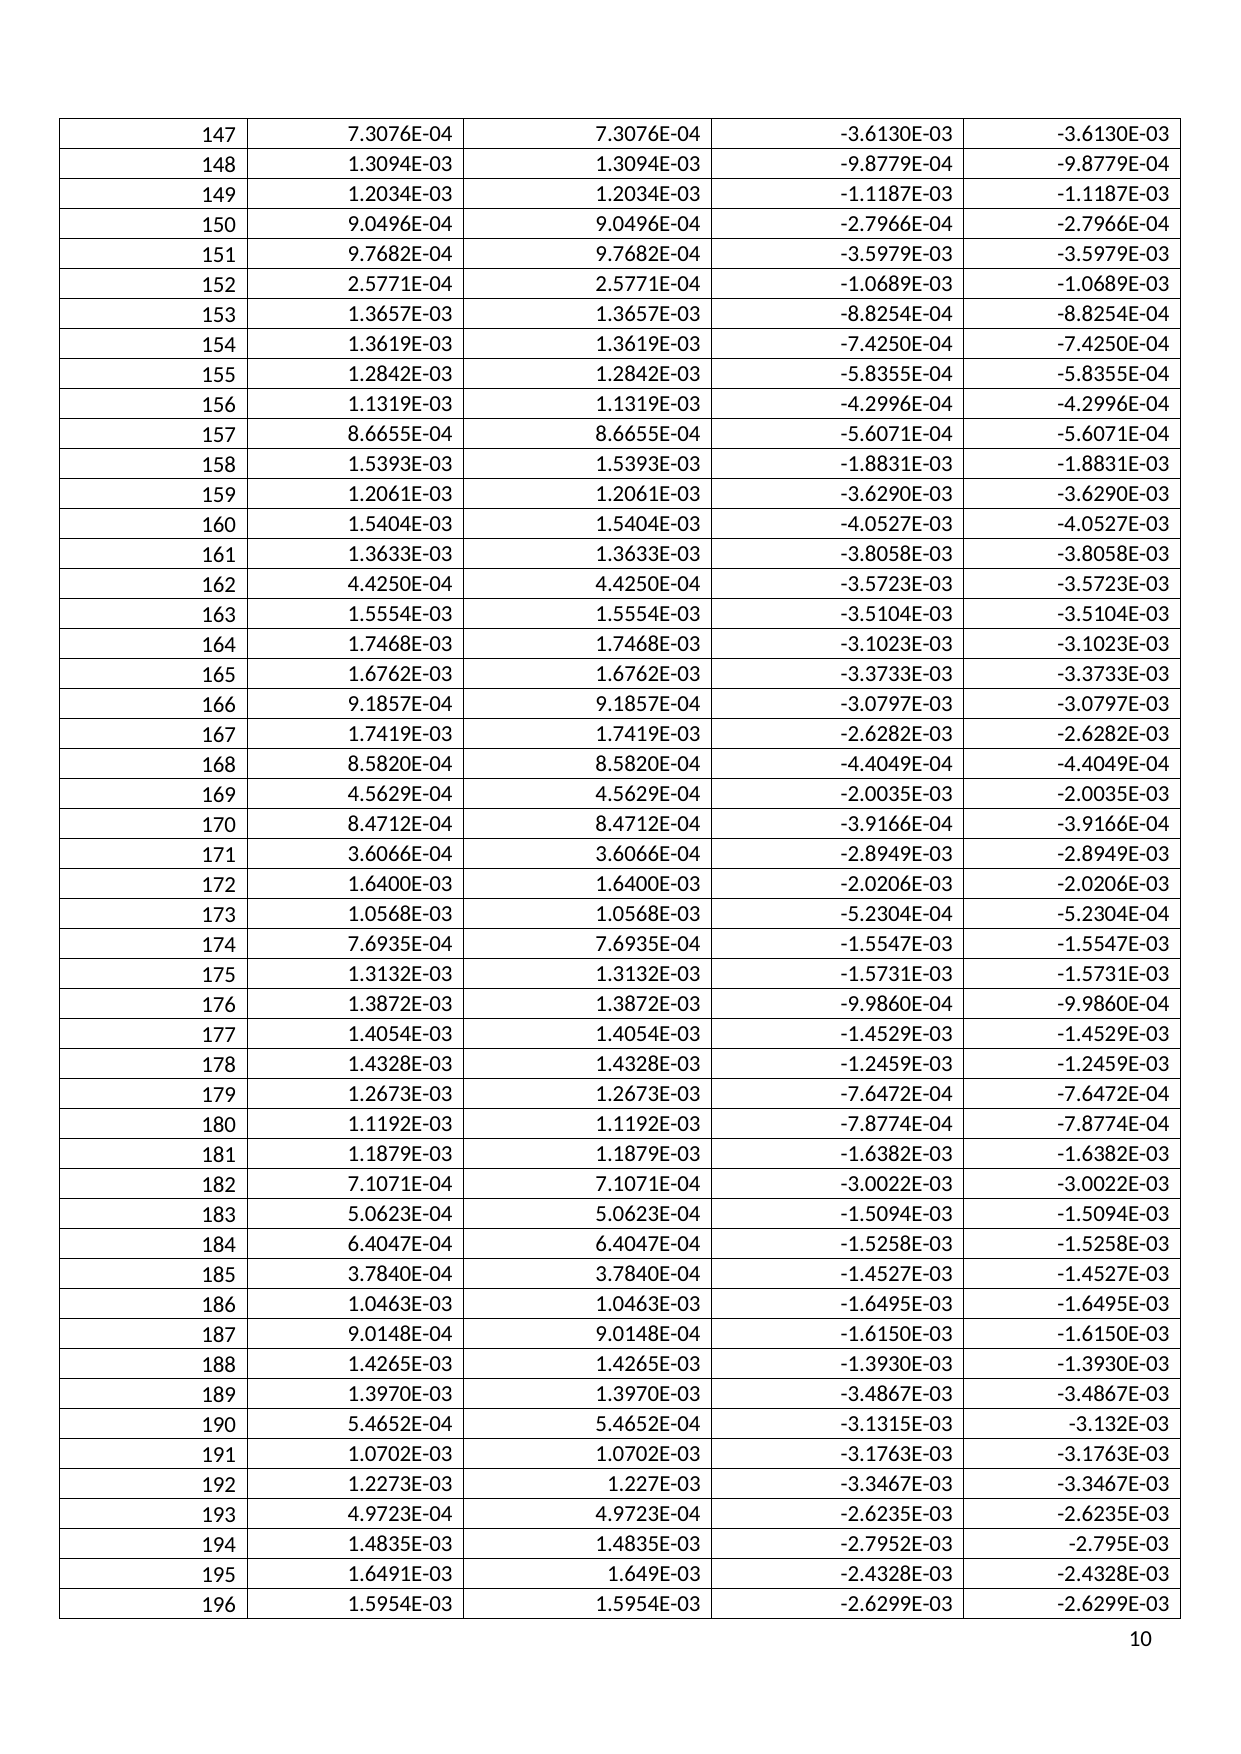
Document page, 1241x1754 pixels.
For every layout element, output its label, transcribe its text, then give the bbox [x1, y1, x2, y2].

table_cell -7.6472E-04 [712, 1079, 963, 1108]
table_cell 1.5393E-03 [464, 449, 711, 478]
table_cell 1.3633E-03 [464, 539, 711, 568]
table_cell 1.7419E-03 [248, 719, 463, 748]
table_cell 6.4047E-04 [464, 1229, 711, 1258]
table_cell 1.3619E-03 [464, 329, 711, 358]
table_cell 1.5954E-03 [464, 1589, 711, 1618]
table_cell -2.7966E-04 [964, 209, 1180, 238]
table_cell 9.0148E-04 [248, 1319, 463, 1348]
table_cell 1.5404E-03 [248, 509, 463, 538]
table_cell 176 [60, 989, 247, 1018]
table_cell 168 [60, 749, 247, 778]
table_cell 1.5954E-03 [248, 1589, 463, 1618]
table_cell 157 [60, 419, 247, 448]
table_cell 185 [60, 1259, 247, 1288]
table_cell 8.6655E-04 [248, 419, 463, 448]
table_cell -2.7952E-03 [712, 1529, 963, 1558]
table_cell 1.5393E-03 [248, 449, 463, 478]
table_cell 178 [60, 1049, 247, 1078]
table_cell 160 [60, 509, 247, 538]
table_cell 173 [60, 899, 247, 928]
table_cell -1.4529E-03 [712, 1019, 963, 1048]
table_cell 171 [60, 839, 247, 868]
table_cell 8.5820E-04 [248, 749, 463, 778]
table_cell -7.4250E-04 [712, 329, 963, 358]
table_cell 7.1071E-04 [464, 1169, 711, 1198]
table_cell -1.6150E-03 [712, 1319, 963, 1348]
table_cell -1.5731E-03 [964, 959, 1180, 988]
table_cell -3.9166E-04 [964, 809, 1180, 838]
table_cell -2.8949E-03 [964, 839, 1180, 868]
table_cell 1.2273E-03 [248, 1469, 463, 1498]
table_cell 152 [60, 269, 247, 298]
table_cell -3.6290E-03 [964, 479, 1180, 508]
table_cell 155 [60, 359, 247, 388]
table_cell -1.5094E-03 [964, 1199, 1180, 1228]
table_cell 1.4328E-03 [248, 1049, 463, 1078]
table_cell 1.6400E-03 [464, 869, 711, 898]
table_cell 8.4712E-04 [464, 809, 711, 838]
table_cell 191 [60, 1439, 247, 1468]
table_cell 1.3970E-03 [464, 1379, 711, 1408]
table_cell -4.4049E-04 [712, 749, 963, 778]
table_cell -2.6235E-03 [964, 1499, 1180, 1528]
table_cell 1.3094E-03 [464, 149, 711, 178]
table_cell 1.0463E-03 [464, 1289, 711, 1318]
table_cell 179 [60, 1079, 247, 1108]
table_cell -1.4529E-03 [964, 1019, 1180, 1048]
table_cell -2.6235E-03 [712, 1499, 963, 1528]
table_cell -7.4250E-04 [964, 329, 1180, 358]
table_cell -3.5723E-03 [712, 569, 963, 598]
table_cell -1.8831E-03 [964, 449, 1180, 478]
table_cell 1.3657E-03 [248, 299, 463, 328]
table_cell -2.6282E-03 [964, 719, 1180, 748]
table_cell -3.6130E-03 [712, 119, 963, 148]
table_cell 196 [60, 1589, 247, 1618]
table_cell 1.3872E-03 [248, 989, 463, 1018]
table_cell -3.1023E-03 [964, 629, 1180, 658]
table_cell 1.2061E-03 [464, 479, 711, 508]
table_cell 1.7468E-03 [464, 629, 711, 658]
table_cell -1.5547E-03 [964, 929, 1180, 958]
table_cell 5.0623E-04 [248, 1199, 463, 1228]
table_cell 153 [60, 299, 247, 328]
table_cell -7.8774E-04 [712, 1109, 963, 1138]
table_cell 1.1319E-03 [248, 389, 463, 418]
table_cell 1.2842E-03 [464, 359, 711, 388]
table_cell 1.5404E-03 [464, 509, 711, 538]
table_cell -1.2459E-03 [964, 1049, 1180, 1078]
table_cell -2.8949E-03 [712, 839, 963, 868]
table_cell -1.5094E-03 [712, 1199, 963, 1228]
table_cell -4.0527E-03 [964, 509, 1180, 538]
table_cell -3.4867E-03 [964, 1379, 1180, 1408]
table_cell 2.5771E-04 [248, 269, 463, 298]
table_cell -2.0206E-03 [712, 869, 963, 898]
table_cell -3.5979E-03 [964, 239, 1180, 268]
table_cell 1.2061E-03 [248, 479, 463, 508]
table_cell 5.4652E-04 [464, 1409, 711, 1438]
table_cell 8.6655E-04 [464, 419, 711, 448]
table_cell -3.1023E-03 [712, 629, 963, 658]
table_cell -3.1763E-03 [712, 1439, 963, 1468]
table_cell -1.6495E-03 [964, 1289, 1180, 1318]
table_cell -3.3733E-03 [712, 659, 963, 688]
table_cell -1.6150E-03 [964, 1319, 1180, 1348]
table_cell 9.7682E-04 [464, 239, 711, 268]
table_cell 1.2673E-03 [464, 1079, 711, 1108]
table_cell 4.4250E-04 [464, 569, 711, 598]
table_cell -7.8774E-04 [964, 1109, 1180, 1138]
table_cell 9.7682E-04 [248, 239, 463, 268]
table_cell -1.5731E-03 [712, 959, 963, 988]
table_cell 7.3076E-04 [248, 119, 463, 148]
table_cell 174 [60, 929, 247, 958]
table_cell 186 [60, 1289, 247, 1318]
table_cell 3.6066E-04 [464, 839, 711, 868]
table_cell 148 [60, 149, 247, 178]
table_cell -9.9860E-04 [964, 989, 1180, 1018]
table_cell 192 [60, 1469, 247, 1498]
table_cell 2.5771E-04 [464, 269, 711, 298]
table_cell -3.0797E-03 [964, 689, 1180, 718]
table_cell 172 [60, 869, 247, 898]
table_cell 1.6491E-03 [248, 1559, 463, 1588]
table_cell 159 [60, 479, 247, 508]
table_cell -3.9166E-04 [712, 809, 963, 838]
table_cell -3.3467E-03 [964, 1469, 1180, 1498]
table_cell -2.0035E-03 [712, 779, 963, 808]
table_cell 4.5629E-04 [248, 779, 463, 808]
table_cell -1.5258E-03 [964, 1229, 1180, 1258]
table_cell 1.0702E-03 [464, 1439, 711, 1468]
table_cell -3.6130E-03 [964, 119, 1180, 148]
table_cell -3.5104E-03 [712, 599, 963, 628]
table_cell 1.649E-03 [464, 1559, 711, 1588]
table_cell -4.2996E-04 [712, 389, 963, 418]
table_cell 7.6935E-04 [464, 929, 711, 958]
table_cell 163 [60, 599, 247, 628]
table_cell -5.6071E-04 [964, 419, 1180, 448]
table_cell 8.5820E-04 [464, 749, 711, 778]
table_cell -3.8058E-03 [712, 539, 963, 568]
table_cell 1.2673E-03 [248, 1079, 463, 1108]
table_cell 183 [60, 1199, 247, 1228]
table_cell 1.1879E-03 [464, 1139, 711, 1168]
table_cell -3.0022E-03 [712, 1169, 963, 1198]
table_cell 1.1192E-03 [464, 1109, 711, 1138]
table_cell 1.2034E-03 [248, 179, 463, 208]
table_cell 1.3872E-03 [464, 989, 711, 1018]
table_cell -9.9860E-04 [712, 989, 963, 1018]
table_cell -3.8058E-03 [964, 539, 1180, 568]
table_cell -4.4049E-04 [964, 749, 1180, 778]
table_cell 5.0623E-04 [464, 1199, 711, 1228]
table_cell 195 [60, 1559, 247, 1588]
table_cell -4.0527E-03 [712, 509, 963, 538]
table_cell 180 [60, 1109, 247, 1138]
table_cell -9.8779E-04 [712, 149, 963, 178]
table_cell -1.6382E-03 [964, 1139, 1180, 1168]
table_cell 4.9723E-04 [248, 1499, 463, 1528]
table_cell -5.8355E-04 [712, 359, 963, 388]
table_cell 147 [60, 119, 247, 148]
table_cell 194 [60, 1529, 247, 1558]
table_cell 164 [60, 629, 247, 658]
table_cell -1.2459E-03 [712, 1049, 963, 1078]
table_cell 167 [60, 719, 247, 748]
table_cell 7.6935E-04 [248, 929, 463, 958]
table_cell 1.3619E-03 [248, 329, 463, 358]
table_cell 170 [60, 809, 247, 838]
table_cell 190 [60, 1409, 247, 1438]
table_cell 149 [60, 179, 247, 208]
table_cell -3.5723E-03 [964, 569, 1180, 598]
table_cell 9.1857E-04 [248, 689, 463, 718]
table_cell -9.8779E-04 [964, 149, 1180, 178]
table_cell 177 [60, 1019, 247, 1048]
table_cell 181 [60, 1139, 247, 1168]
table_cell 5.4652E-04 [248, 1409, 463, 1438]
table_cell 1.3657E-03 [464, 299, 711, 328]
table_cell 9.1857E-04 [464, 689, 711, 718]
table_cell 165 [60, 659, 247, 688]
table_cell -3.1763E-03 [964, 1439, 1180, 1468]
table_cell -5.8355E-04 [964, 359, 1180, 388]
table_cell 1.2842E-03 [248, 359, 463, 388]
table_cell -4.2996E-04 [964, 389, 1180, 418]
table_cell 193 [60, 1499, 247, 1528]
table_cell 4.4250E-04 [248, 569, 463, 598]
table_cell -2.0035E-03 [964, 779, 1180, 808]
table_cell -1.3930E-03 [712, 1349, 963, 1378]
table_cell 184 [60, 1229, 247, 1258]
table_cell -1.0689E-03 [712, 269, 963, 298]
table_cell -7.6472E-04 [964, 1079, 1180, 1108]
table_cell 1.4265E-03 [464, 1349, 711, 1378]
table_cell -2.4328E-03 [712, 1559, 963, 1588]
table_cell 1.3132E-03 [464, 959, 711, 988]
table_cell -3.132E-03 [964, 1409, 1180, 1438]
table_cell -3.5104E-03 [964, 599, 1180, 628]
table_cell -3.6290E-03 [712, 479, 963, 508]
table_cell 1.6762E-03 [248, 659, 463, 688]
table_cell 1.4328E-03 [464, 1049, 711, 1078]
table_cell -5.2304E-04 [712, 899, 963, 928]
table_cell 3.6066E-04 [248, 839, 463, 868]
table_cell 4.5629E-04 [464, 779, 711, 808]
table_cell 7.3076E-04 [464, 119, 711, 148]
table_cell 162 [60, 569, 247, 598]
table_cell 1.5554E-03 [464, 599, 711, 628]
table_cell 1.7419E-03 [464, 719, 711, 748]
table_cell 9.0148E-04 [464, 1319, 711, 1348]
table_cell -1.6382E-03 [712, 1139, 963, 1168]
table_cell 9.0496E-04 [464, 209, 711, 238]
table_cell 188 [60, 1349, 247, 1378]
table_cell -1.0689E-03 [964, 269, 1180, 298]
table_cell -2.6299E-03 [712, 1589, 963, 1618]
table_cell -3.1315E-03 [712, 1409, 963, 1438]
table_cell 166 [60, 689, 247, 718]
table_cell 3.7840E-04 [464, 1259, 711, 1288]
table_cell 158 [60, 449, 247, 478]
table_cell 1.1192E-03 [248, 1109, 463, 1138]
table_cell 1.4054E-03 [464, 1019, 711, 1048]
table_cell -2.4328E-03 [964, 1559, 1180, 1588]
table_cell 169 [60, 779, 247, 808]
table_cell 1.6762E-03 [464, 659, 711, 688]
table_cell 1.0568E-03 [248, 899, 463, 928]
table_cell -2.6282E-03 [712, 719, 963, 748]
table_cell 154 [60, 329, 247, 358]
table_cell 1.0463E-03 [248, 1289, 463, 1318]
table_cell 1.4835E-03 [248, 1529, 463, 1558]
table_cell 1.6400E-03 [248, 869, 463, 898]
table_cell 1.3094E-03 [248, 149, 463, 178]
table_cell -1.4527E-03 [964, 1259, 1180, 1288]
table_cell 175 [60, 959, 247, 988]
table_cell 6.4047E-04 [248, 1229, 463, 1258]
table_cell 1.4054E-03 [248, 1019, 463, 1048]
table_cell -5.6071E-04 [712, 419, 963, 448]
table_cell -1.1187E-03 [712, 179, 963, 208]
table_cell -2.7966E-04 [712, 209, 963, 238]
table_cell 1.3633E-03 [248, 539, 463, 568]
table_cell 1.1319E-03 [464, 389, 711, 418]
table_cell -3.5979E-03 [712, 239, 963, 268]
table_cell 1.1879E-03 [248, 1139, 463, 1168]
table_cell 189 [60, 1379, 247, 1408]
table_cell 161 [60, 539, 247, 568]
table_cell 1.3970E-03 [248, 1379, 463, 1408]
table_cell 1.4835E-03 [464, 1529, 711, 1558]
table_cell -1.5547E-03 [712, 929, 963, 958]
table_cell 1.3132E-03 [248, 959, 463, 988]
table_cell 1.0568E-03 [464, 899, 711, 928]
table_cell 1.5554E-03 [248, 599, 463, 628]
table_cell -3.0797E-03 [712, 689, 963, 718]
table_cell -8.8254E-04 [964, 299, 1180, 328]
table_cell -2.0206E-03 [964, 869, 1180, 898]
table_cell 187 [60, 1319, 247, 1348]
table_cell -3.3733E-03 [964, 659, 1180, 688]
table_cell -3.3467E-03 [712, 1469, 963, 1498]
table_cell 1.2034E-03 [464, 179, 711, 208]
table_cell -1.5258E-03 [712, 1229, 963, 1258]
table_cell -5.2304E-04 [964, 899, 1180, 928]
table_cell 1.7468E-03 [248, 629, 463, 658]
table_cell 8.4712E-04 [248, 809, 463, 838]
table_cell -2.795E-03 [964, 1529, 1180, 1558]
table_cell 1.227E-03 [464, 1469, 711, 1498]
table_cell 7.1071E-04 [248, 1169, 463, 1198]
table_cell -2.6299E-03 [964, 1589, 1180, 1618]
table_cell -1.8831E-03 [712, 449, 963, 478]
table_cell 1.4265E-03 [248, 1349, 463, 1378]
table_cell 151 [60, 239, 247, 268]
table_cell 9.0496E-04 [248, 209, 463, 238]
table_cell 1.0702E-03 [248, 1439, 463, 1468]
table_cell 4.9723E-04 [464, 1499, 711, 1528]
table_cell -1.3930E-03 [964, 1349, 1180, 1378]
table_cell -3.4867E-03 [712, 1379, 963, 1408]
table_cell 182 [60, 1169, 247, 1198]
table_cell 150 [60, 209, 247, 238]
table_cell -1.6495E-03 [712, 1289, 963, 1318]
table_cell -1.1187E-03 [964, 179, 1180, 208]
table_cell 3.7840E-04 [248, 1259, 463, 1288]
table_cell 156 [60, 389, 247, 418]
table_cell -8.8254E-04 [712, 299, 963, 328]
table_cell -3.0022E-03 [964, 1169, 1180, 1198]
table_cell -1.4527E-03 [712, 1259, 963, 1288]
